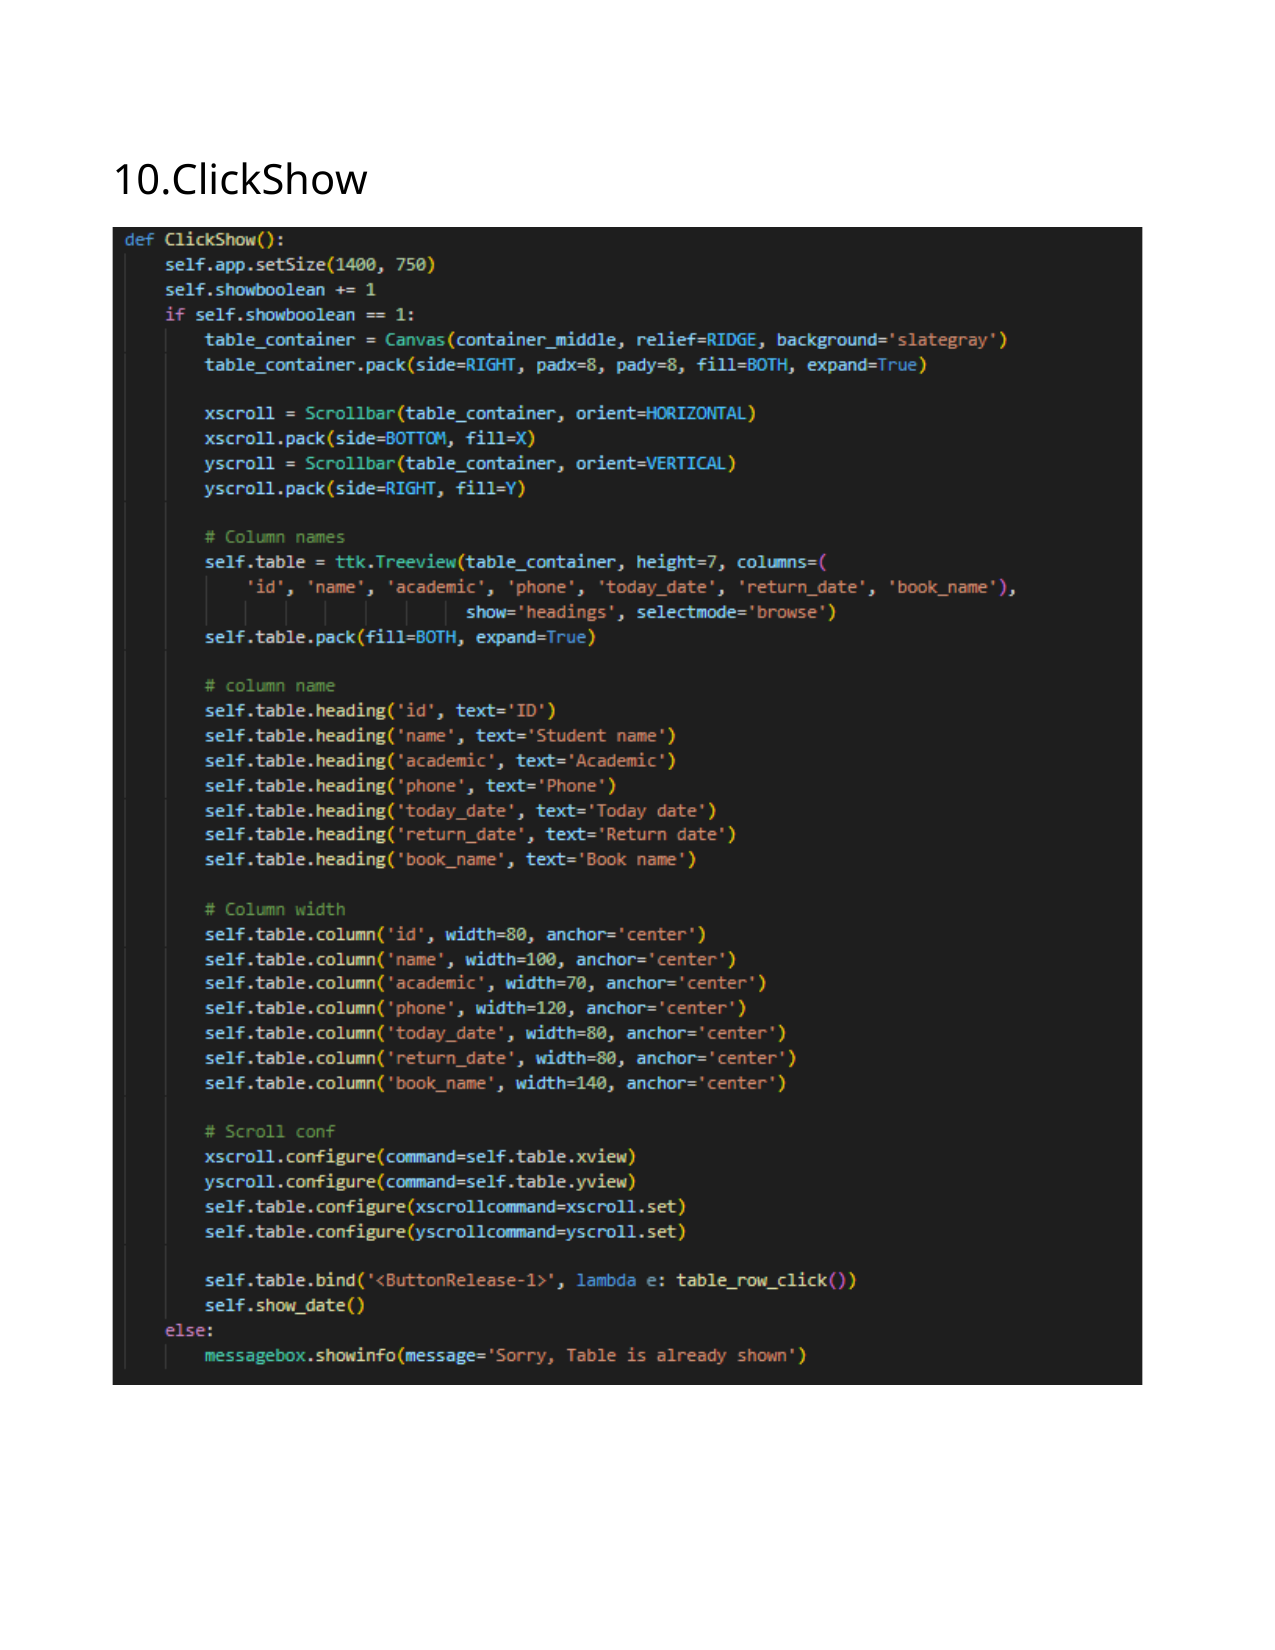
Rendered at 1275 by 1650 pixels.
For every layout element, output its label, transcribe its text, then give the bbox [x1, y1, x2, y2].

picture [112, 227, 1143, 1385]
text 10.ClickShow [112, 150, 1153, 207]
